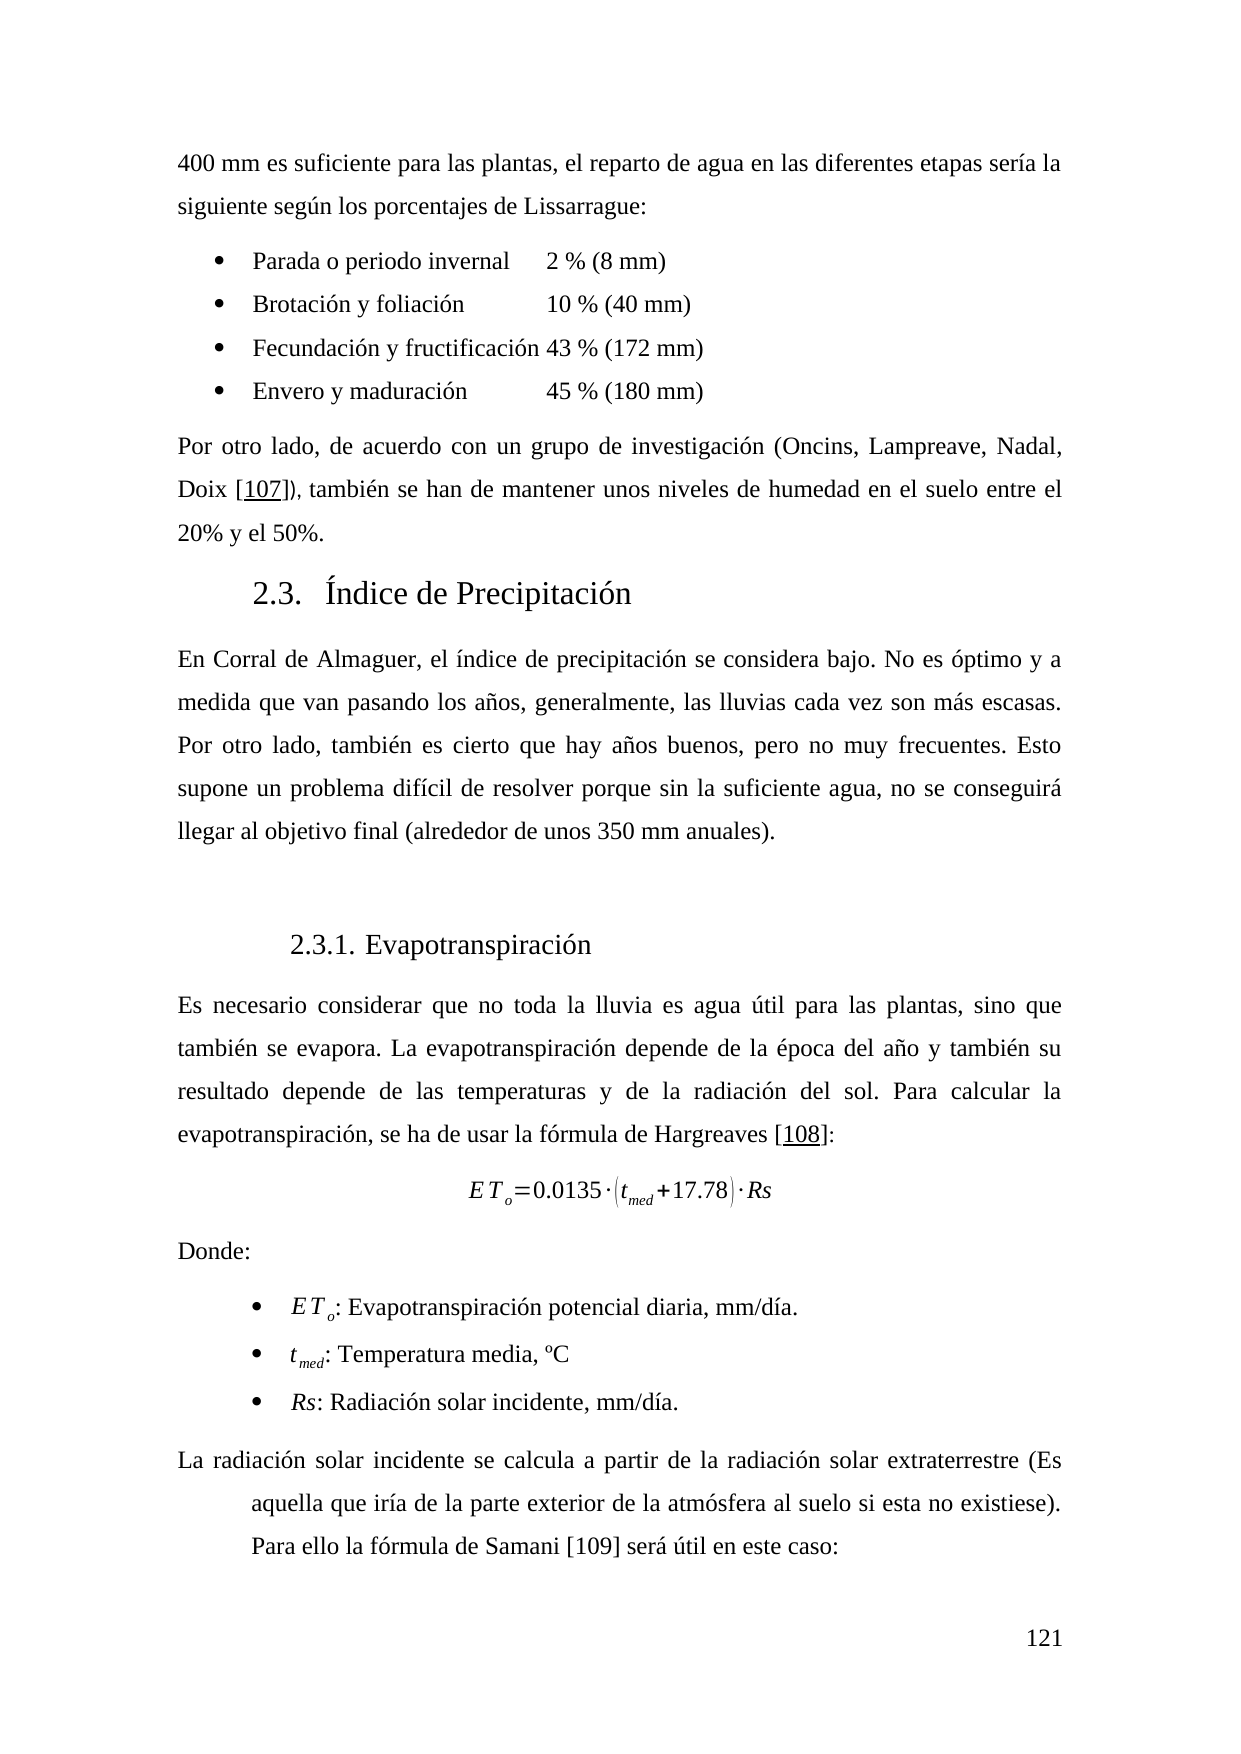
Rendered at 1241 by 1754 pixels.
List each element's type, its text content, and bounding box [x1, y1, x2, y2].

text La radiación solar incidente se calcula a partir de la radiación solar extraterrestre (Es aquella que iría de la parte exterior de la atmósfera al suelo si esta no existiese). Para ello la fórmula de Samani [109] será útil en este caso: [177, 1445, 1063, 1560]
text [177, 148, 1063, 219]
list Fecundación y fructificación 43 % (172 mm) [215, 333, 1063, 361]
text Es necesario considerar que no toda la lluvia es agua útil para las plantas, sino que también se evapora. La evapotranspiración depende de la época del año y también su resultado depende de las temperaturas y de la radiación del sol. Para calcular la evapotranspiración, se ha de usar la fórmula de Hargreaves [108]: [177, 990, 1063, 1148]
list Brotación y foliación 10 % (40 mm) [215, 289, 1063, 318]
list Evapotranspiración [290, 927, 1063, 961]
list : Radiación solar incidente, mm/día. [252, 1387, 1063, 1418]
text En Corral de Almaguer, el índice de precipitación se considera bajo. No es óptimo y a medida que van pasando los años, generalmente, las lluvias cada vez son más escasas. Por otro lado, también es cierto que hay años buenos, pero no muy frecuentes. Esto supone un problema difícil de resolver porque sin la suficiente agua, no se conseguirá llegar al objetivo final (alrededor de unos 350 mm anuales). [177, 644, 1063, 845]
list : Temperatura media, ºC [252, 1339, 1063, 1373]
text Donde: [177, 1236, 1063, 1265]
text Por otro lado, de acuerdo con un grupo de investigación (Oncins, Lampreave, Nadal, Doix [107]), también se han de mantener unos niveles de humedad en el suelo entre el 20% y el 50%. [177, 431, 1063, 547]
list Envero y maduración 45 % (180 mm) [215, 376, 1063, 404]
list Índice de Precipitación [252, 574, 1063, 612]
list : Evapotranspiración potencial diaria, mm/día. [252, 1292, 1063, 1325]
list Parada o periodo invernal 2 % (8 mm) [215, 246, 1063, 275]
